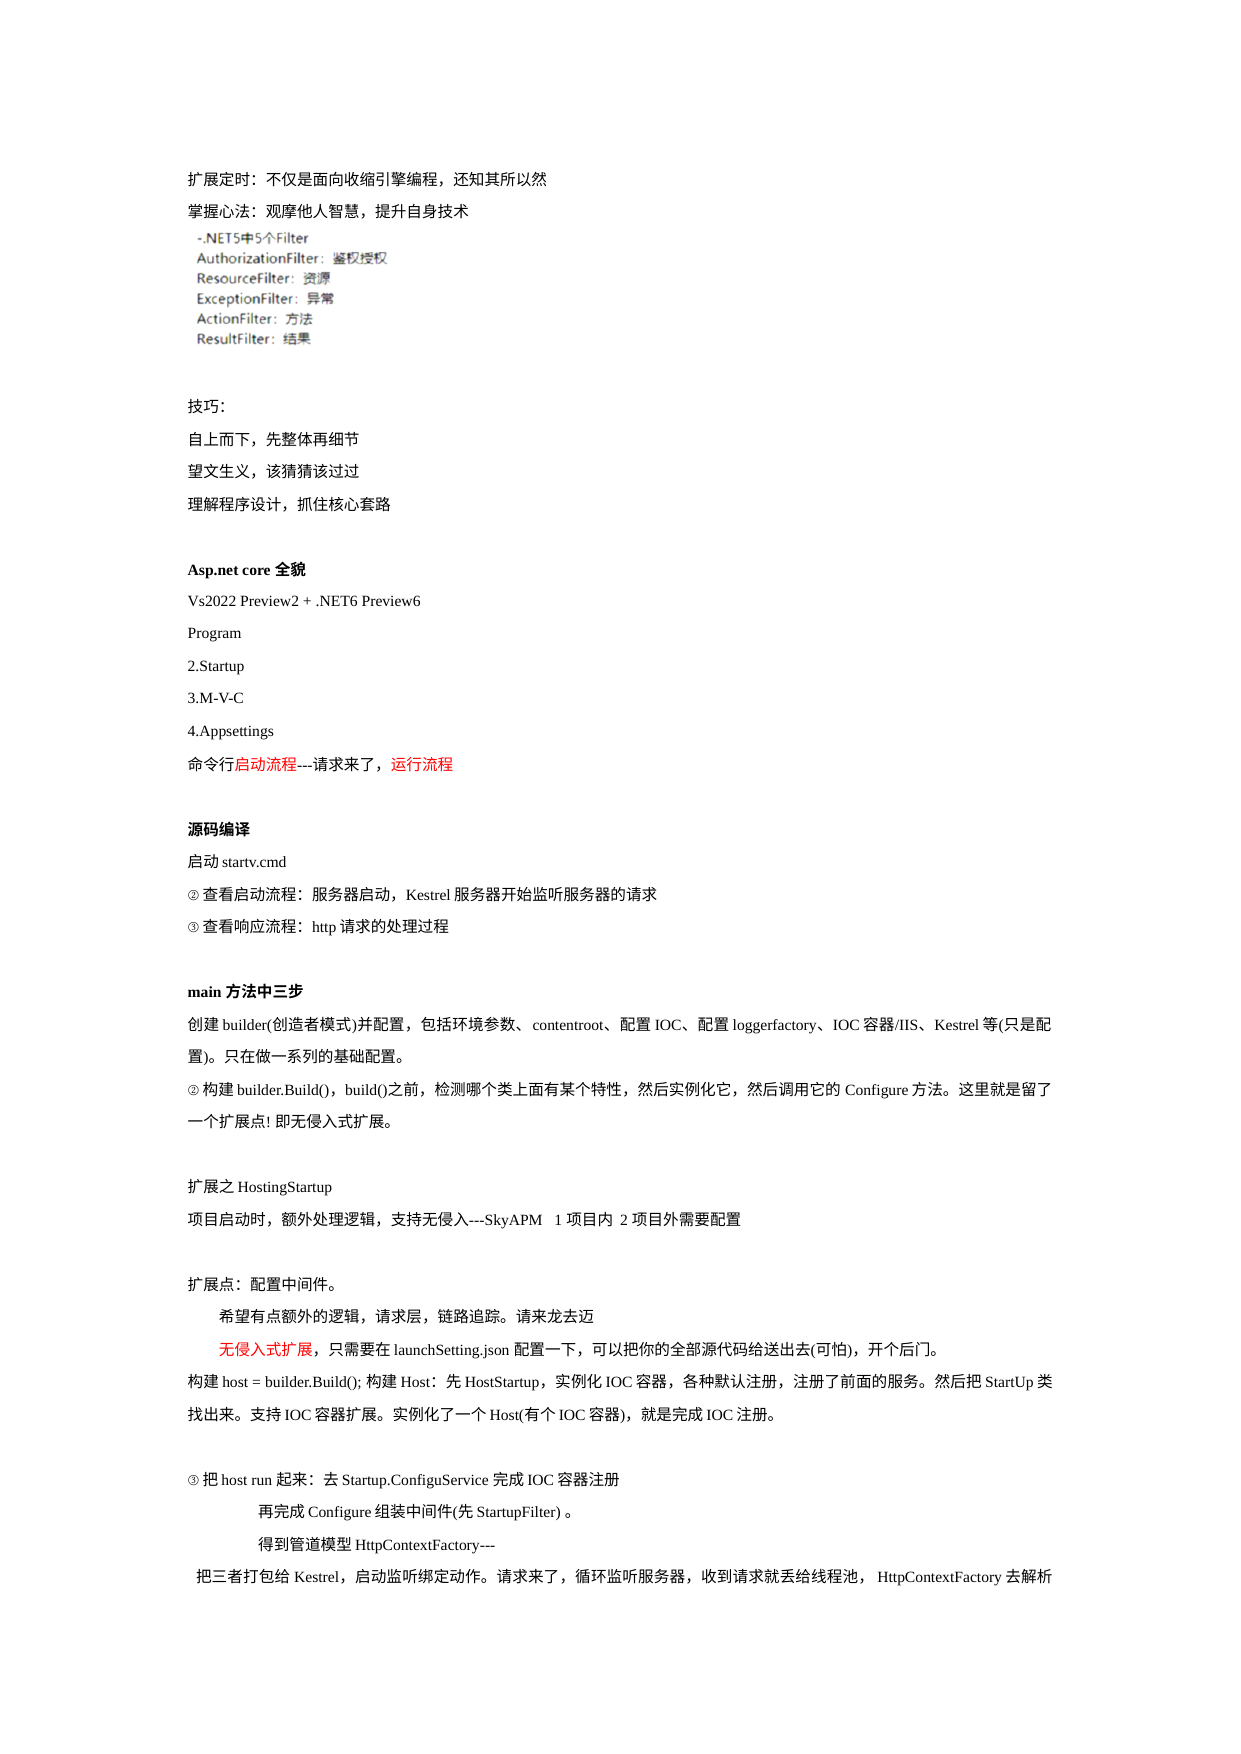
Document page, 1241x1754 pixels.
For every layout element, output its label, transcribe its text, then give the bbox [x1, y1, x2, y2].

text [187, 1559, 1053, 1592]
text 构建host = builder.Build(); 构建Host：先HostStartup，实例化IOC容器，各种默认注册，注册了前面的服务。然后把StartUp类找出来。支持IOC容器扩展。实例化了一个Host(有个IOC容器)，就是完成IOC注册。 [187, 1364, 1053, 1429]
text 希望有点额外的逻辑，请求层，链路追踪。请来龙去迈 [187, 1299, 1053, 1332]
text 望文生义，该猜猜该过过 [187, 454, 1053, 487]
text ②查看启动流程：服务器启动，Kestrel服务器开始监听服务器的请求 [187, 877, 1053, 909]
text 源码编译 [187, 812, 1053, 844]
text 扩展之HostingStartup [187, 1169, 1053, 1202]
text Asp.net core 全貌 [187, 552, 1053, 584]
text 得到管道模型HttpContextFactory--- [187, 1527, 1053, 1559]
text Program [187, 617, 1053, 649]
text 扩展点：配置中间件。 [187, 1267, 1053, 1299]
text ②构建builder.Build()，build()之前，检测哪个类上面有某个特性，然后实例化它，然后调用它的Configure方法。这里就是留了一个扩展点! 即无侵入式扩展。 [187, 1072, 1053, 1137]
text 启动startv.cmd [187, 844, 1053, 877]
text 2.Startup [187, 649, 1053, 682]
text 自上而下，先整体再细节 [187, 422, 1053, 454]
picture [187, 227, 388, 350]
text 扩展定时：不仅是面向收缩引擎编程，还知其所以然 [187, 162, 1053, 194]
text 无侵入式扩展，只需要在launchSetting.json 配置一下，可以把你的全部源代码给送出去(可怕)，开个后门。 [187, 1332, 1053, 1364]
text 项目启动时，额外处理逻辑，支持无侵入---SkyAPM 1 项目内 2 项目外需要配置 [187, 1202, 1053, 1234]
text 3.M-V-C [187, 682, 1053, 714]
text 再完成Configure组装中间件(先StartupFilter) 。 [187, 1494, 1053, 1527]
text 命令行启动流程---请求来了，运行流程 [187, 747, 1053, 779]
text ③把host run 起来：去Startup.ConfiguService 完成IOC容器注册 [187, 1462, 1053, 1494]
text 掌握心法：观摩他人智慧，提升自身技术 [187, 194, 1053, 227]
text 理解程序设计，抓住核心套路 [187, 487, 1053, 519]
text 创建builder(创造者模式)并配置，包括环境参数、contentroot、配置IOC、配置loggerfactory、IOC容器/IIS、Kestrel等(只是配置)。只在做一系列的基础配置。 [187, 1007, 1053, 1072]
text 技巧： [187, 389, 1053, 422]
text Vs2022 Preview2 + .NET6 Preview6 [187, 584, 1053, 617]
text main 方法中三步 [187, 974, 1053, 1007]
text 4.Appsettings [187, 714, 1053, 747]
text ③查看响应流程：http请求的处理过程 [187, 909, 1053, 942]
